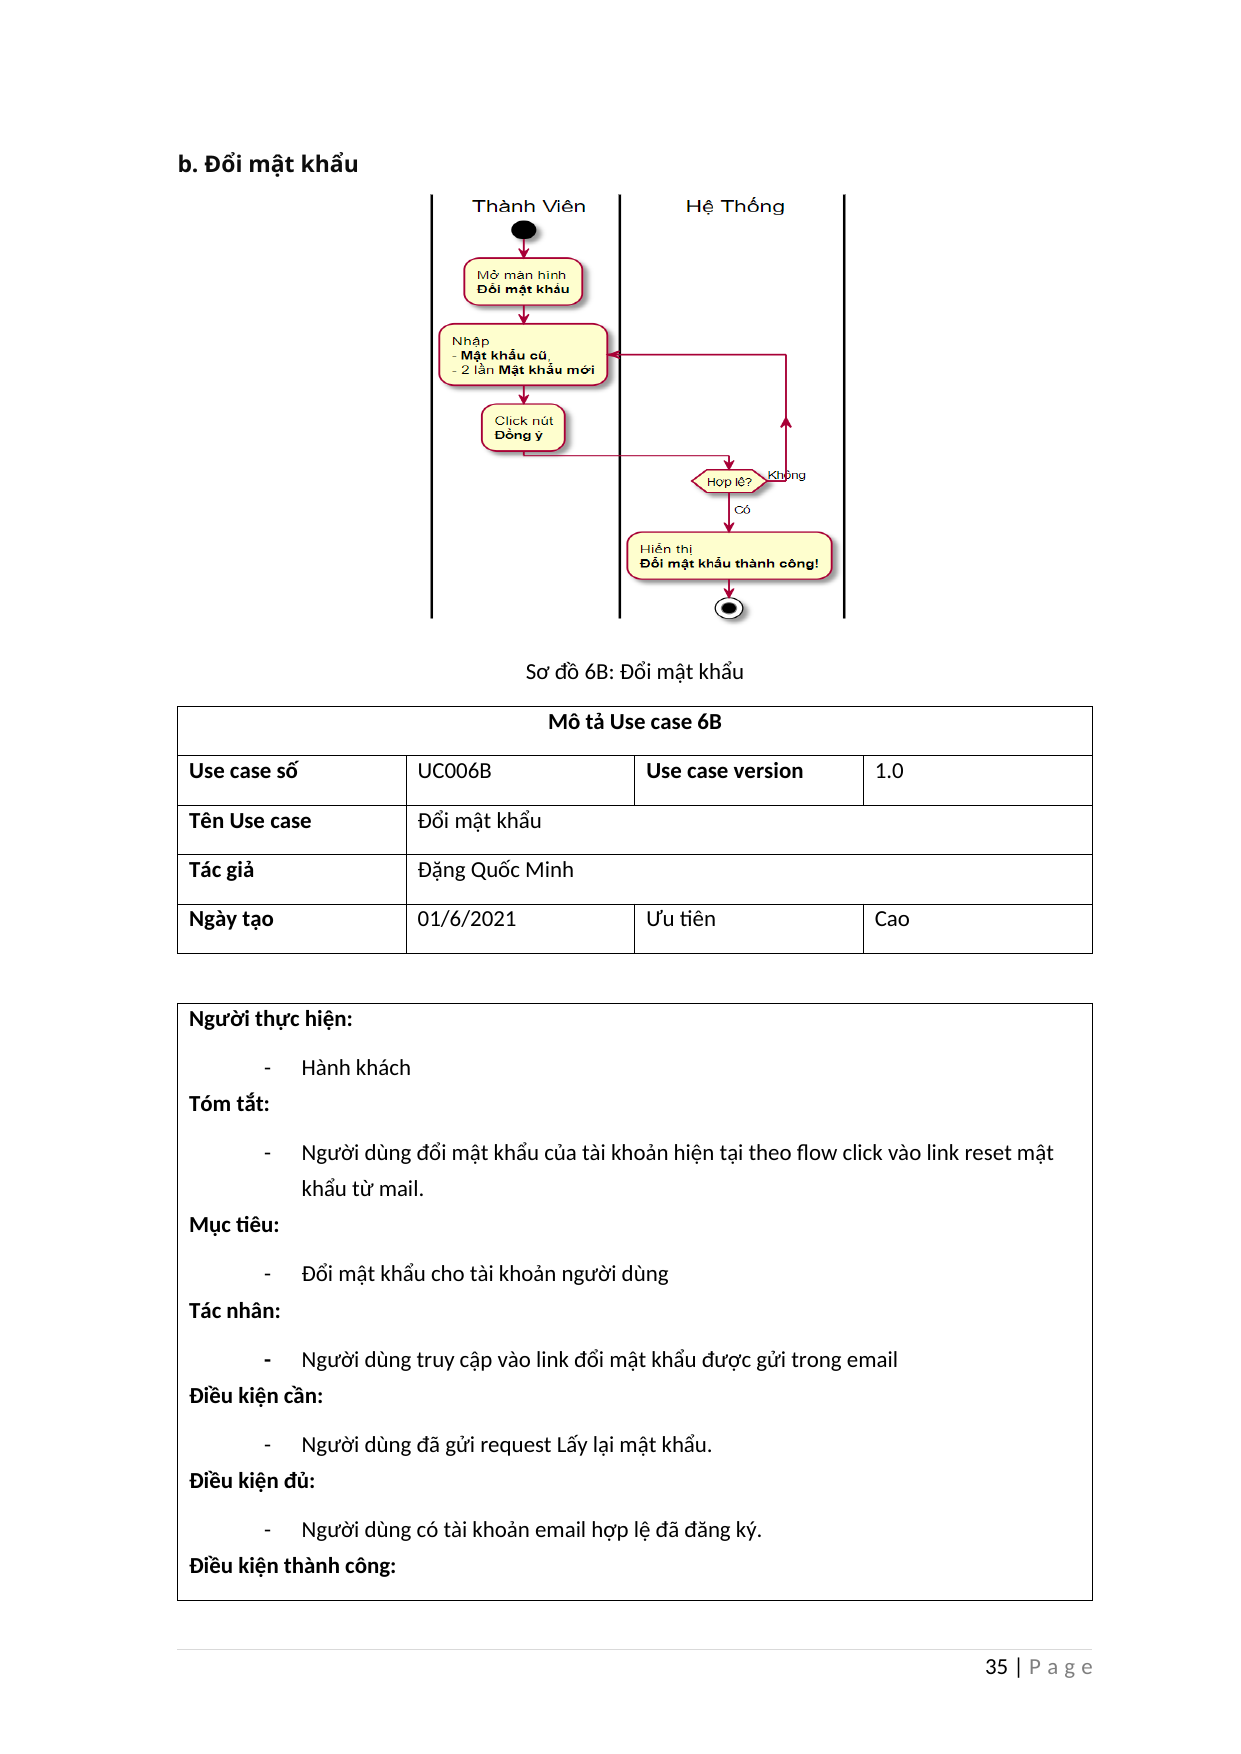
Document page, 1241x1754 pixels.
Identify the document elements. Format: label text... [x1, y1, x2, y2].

table_cell 1.0 [864, 756, 1092, 805]
table_cell Tác giả [178, 855, 406, 903]
table_cell Đặng Quốc Minh [407, 855, 1092, 903]
table_cell UC006B [407, 756, 634, 805]
table_cell 01/6/2021 [407, 905, 634, 953]
table_cell Đổi mật khẩu [407, 806, 1092, 854]
table_cell Ưu tiên [635, 905, 863, 953]
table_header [178, 1004, 1092, 1600]
picture [403, 181, 867, 637]
text b. Đổi mật khẩu [177, 148, 1092, 179]
table_cell Tên Use case [178, 806, 406, 854]
table_header Mô tả Use case 6B [178, 707, 1092, 755]
table_cell Use case số [178, 756, 406, 805]
text Sơ đồ 6B: Đổi mật khẩu [177, 657, 1092, 685]
table_cell Cao [864, 905, 1092, 953]
table_cell Use case version [635, 756, 863, 805]
table_cell Ngày tạo [178, 905, 406, 953]
